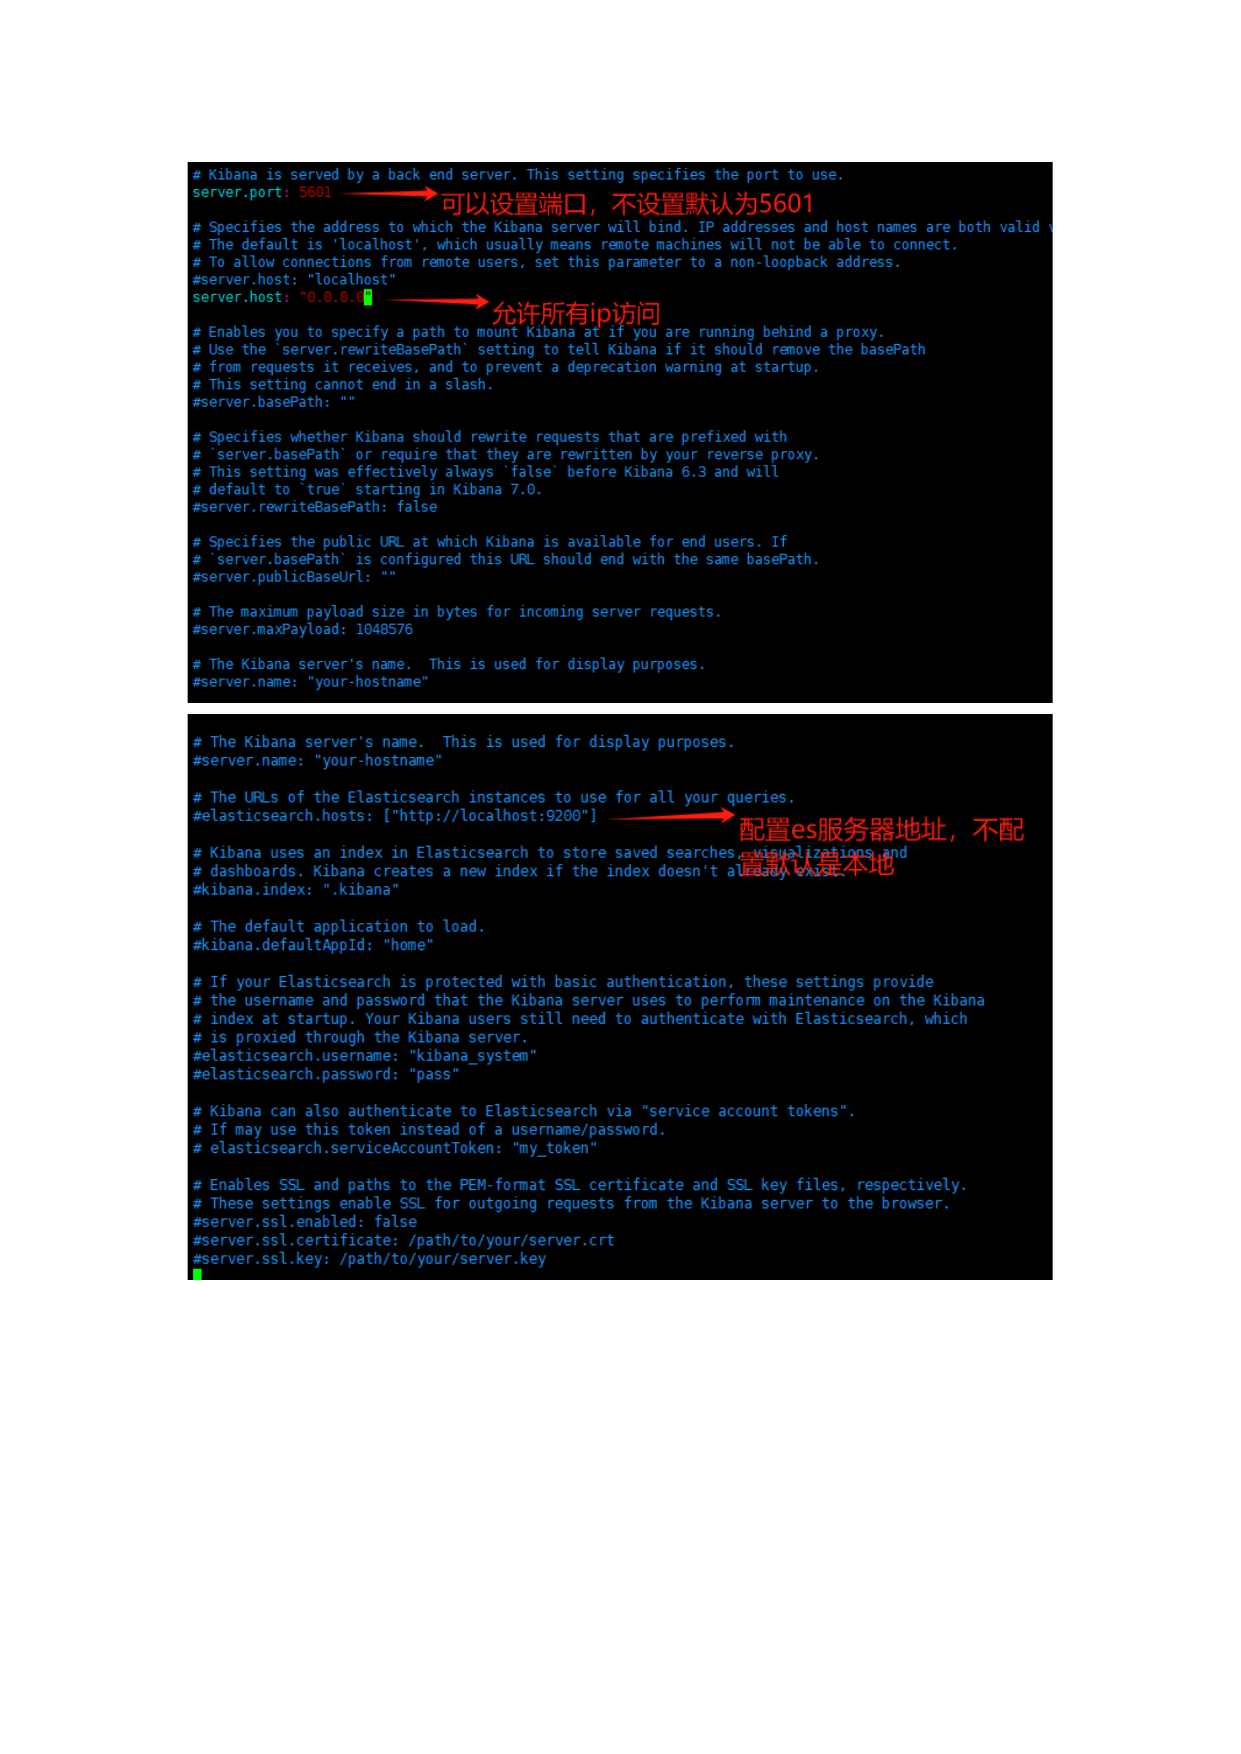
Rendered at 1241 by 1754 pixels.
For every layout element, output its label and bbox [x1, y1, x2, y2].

picture [187, 714, 1053, 1280]
picture [187, 162, 1053, 703]
